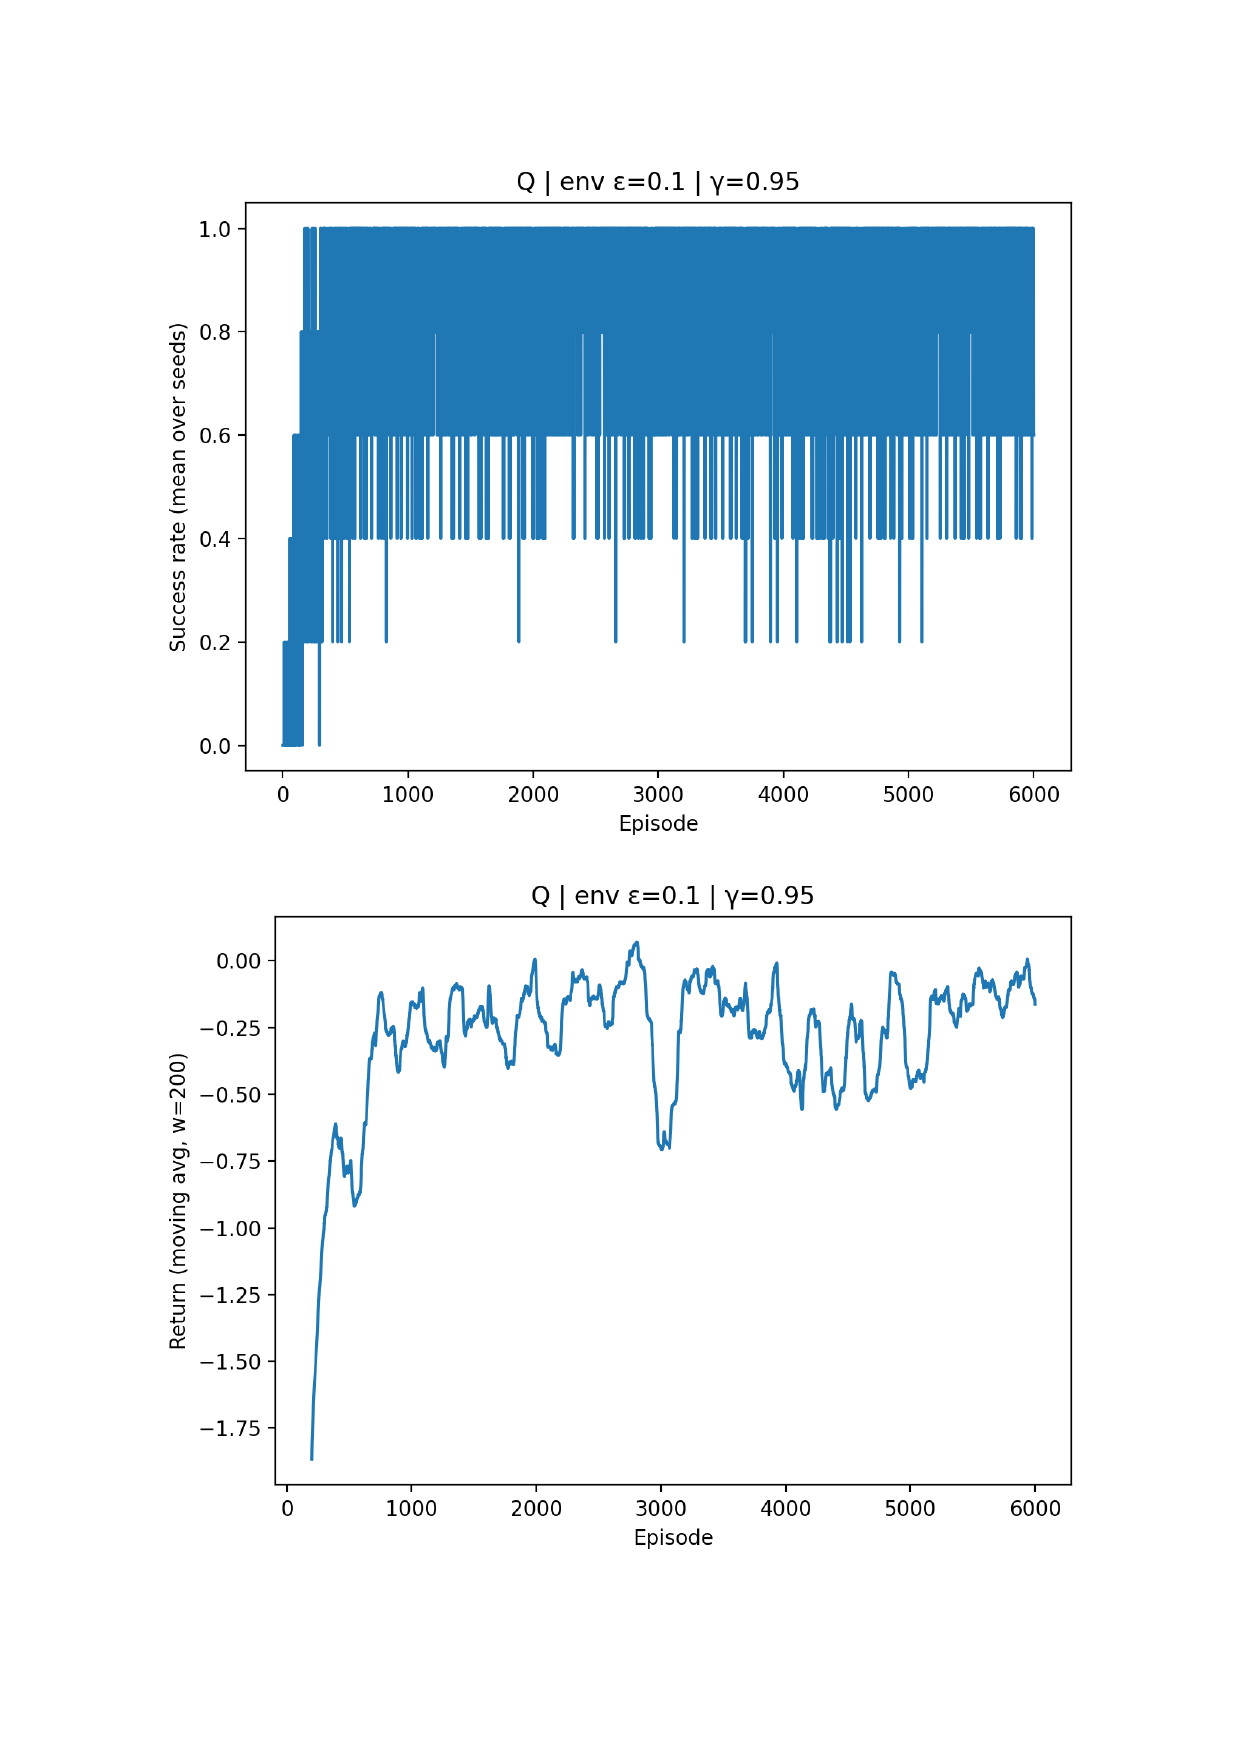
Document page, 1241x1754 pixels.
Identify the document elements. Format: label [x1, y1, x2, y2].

picture [147, 147, 1093, 857]
picture [147, 861, 1093, 1571]
